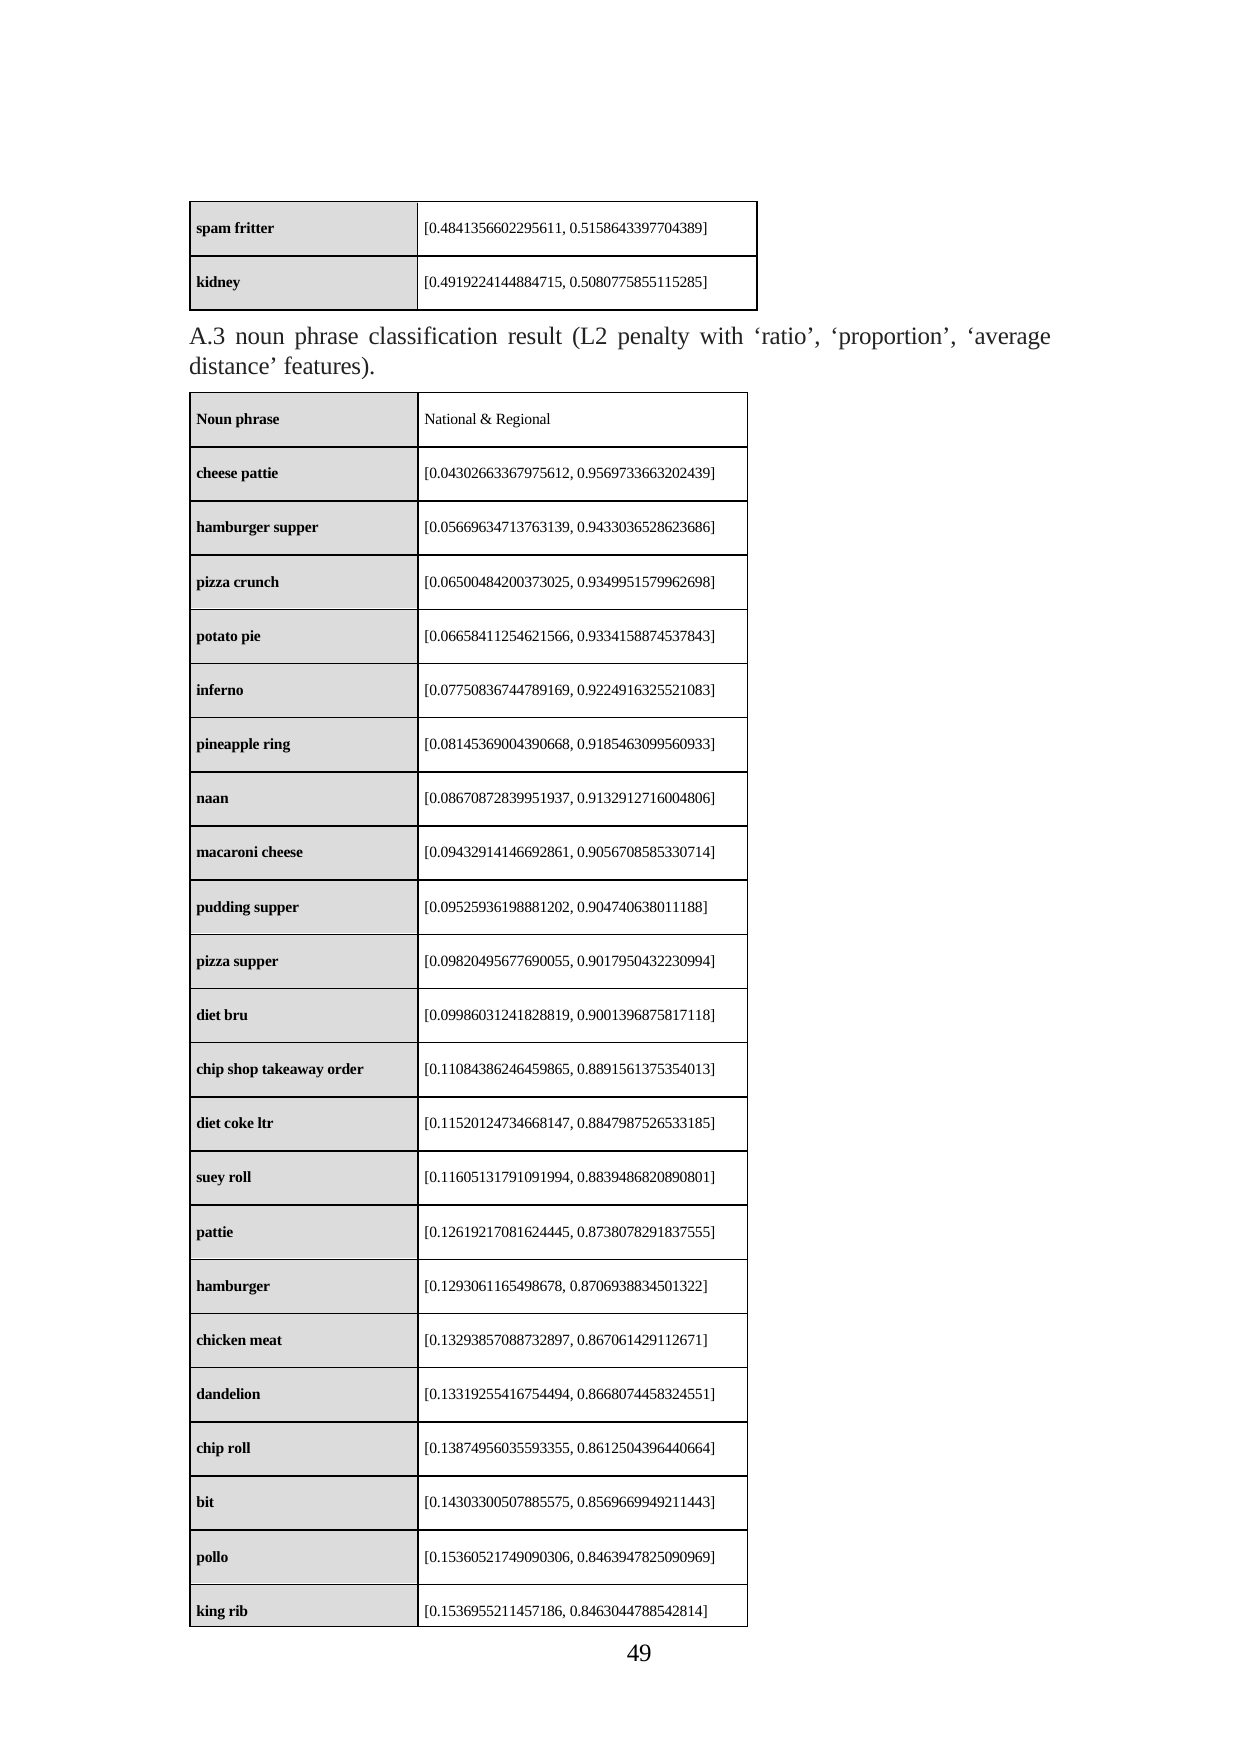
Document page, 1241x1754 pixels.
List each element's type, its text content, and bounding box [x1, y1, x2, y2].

table_cell pattie [191, 1206, 417, 1258]
table_cell bit [191, 1477, 417, 1529]
table_cell [0.13874956035593355, 0.8612504396440664] [419, 1423, 747, 1475]
table_header National & Regional [419, 393, 747, 446]
table_cell [0.13319255416754494, 0.8668074458324551] [419, 1368, 747, 1421]
table_cell pollo [191, 1531, 417, 1583]
table_cell dandelion [191, 1368, 417, 1421]
table_cell pudding supper [191, 881, 417, 933]
table_cell diet bru [191, 989, 417, 1042]
table_cell [0.05669634713763139, 0.9433036528623686] [419, 502, 747, 554]
table_cell [0.06500484200373025, 0.9349951579962698] [419, 556, 747, 608]
table_cell kidney [191, 257, 417, 309]
table_cell potato pie [191, 610, 417, 663]
table_cell [0.08670872839951937, 0.9132912716004806] [419, 773, 747, 825]
table_cell [0.09432914146692861, 0.9056708585330714] [419, 827, 747, 879]
table_cell pizza crunch [191, 556, 417, 608]
table_cell hamburger [191, 1260, 417, 1313]
table_cell [0.11520124734668147, 0.8847987526533185] [419, 1098, 747, 1150]
table_cell [0.15360521749090306, 0.8463947825090969] [419, 1531, 747, 1583]
table_cell [0.04302663367975612, 0.9569733663202439] [419, 448, 747, 500]
text A.3 noun phrase classification result (L2 penalty with ‘ratio’, ‘proportion’, ‘average distance’ features). [189, 350, 1051, 380]
table_cell cheese pattie [191, 448, 417, 500]
table_cell [0.12619217081624445, 0.8738078291837555] [419, 1206, 747, 1258]
table_cell chip roll [191, 1423, 417, 1475]
table_cell inferno [191, 664, 417, 717]
table_cell king rib [191, 1585, 417, 1626]
table_cell suey roll [191, 1152, 417, 1204]
table_cell chip shop takeaway order [191, 1043, 417, 1096]
table_cell [0.09820495677690055, 0.9017950432230994] [419, 935, 747, 988]
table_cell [419, 1585, 747, 1626]
table_cell [0.11084386246459865, 0.8891561375354013] [419, 1043, 747, 1096]
table_cell hamburger supper [191, 502, 417, 554]
table_cell pineapple ring [191, 718, 417, 771]
table_cell [0.1293061165498678, 0.8706938834501322] [419, 1260, 747, 1313]
table_cell diet coke ltr [191, 1098, 417, 1150]
table_cell pizza supper [191, 935, 417, 988]
table_header Noun phrase [191, 393, 417, 446]
table_cell macaroni cheese [191, 827, 417, 879]
table_cell chicken meat [191, 1314, 417, 1367]
table_cell [0.11605131791091994, 0.8839486820890801] [419, 1152, 747, 1204]
table_cell naan [191, 773, 417, 825]
table_cell [0.08145369004390668, 0.9185463099560933] [419, 718, 747, 771]
table_cell [0.14303300507885575, 0.8569669949211443] [419, 1477, 747, 1529]
table_cell spam fritter [191, 202, 417, 255]
table_cell [0.06658411254621566, 0.9334158874537843] [419, 610, 747, 663]
table_cell [0.09986031241828819, 0.9001396875817118] [419, 989, 747, 1042]
table_cell [0.13293857088732897, 0.867061429112671] [419, 1314, 747, 1367]
table_cell [0.09525936198881202, 0.904740638011188] [419, 881, 747, 933]
table_cell [0.4841356602295611, 0.5158643397704389] [418, 202, 756, 255]
table_cell [0.07750836744789169, 0.9224916325521083] [419, 664, 747, 717]
table_cell [0.4919224144884715, 0.5080775855115285] [418, 257, 756, 309]
